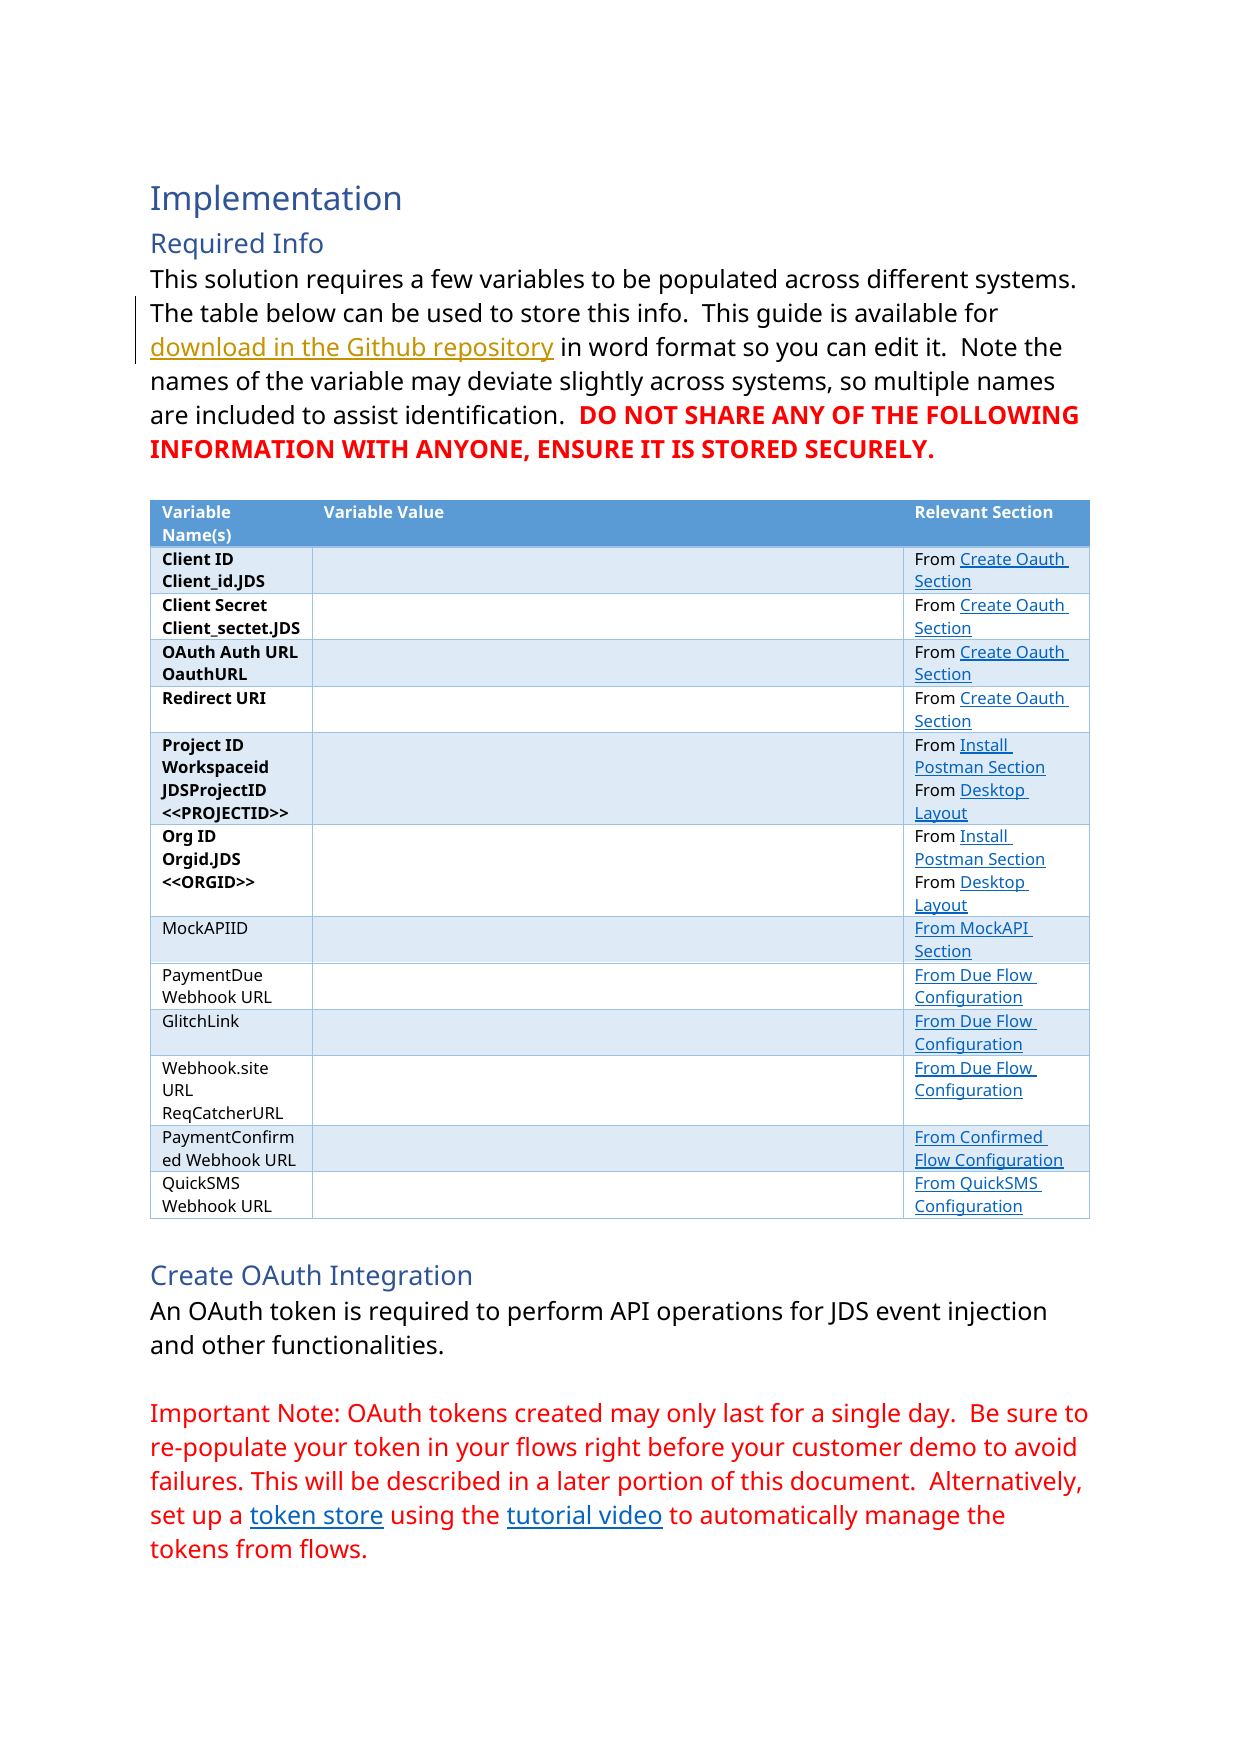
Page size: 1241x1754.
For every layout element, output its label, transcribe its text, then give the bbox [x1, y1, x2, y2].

table_header Variable Name(s) [151, 501, 312, 546]
table_header Variable Value [313, 501, 903, 546]
table_cell From Create Oauth Section [904, 594, 1089, 639]
table_cell PaymentConfirmed Webhook URL [151, 1126, 312, 1171]
table_cell OAuth Auth URL OauthURL [151, 640, 312, 686]
text Important Note: OAuth tokens created may only last for a single day. Be sure to re-populate your token in your flows right before your customer demo to avoid failures. This will be described in a later portion of this document. Alternatively, set up a token store using the tutorial video to automatically manage the tokens from flows. [150, 1396, 1090, 1566]
table_cell [313, 1010, 903, 1055]
subtitle Required Info [150, 224, 1090, 261]
table_cell Client ID Client_id.JDS [151, 548, 312, 593]
table_cell [313, 917, 903, 962]
table_cell Org ID Orgid.JDS <<ORGID>> [151, 825, 312, 916]
table_cell [313, 733, 903, 824]
table_cell From Confirmed Flow Configuration [904, 1126, 1089, 1171]
table_cell QuickSMS Webhook URL [151, 1172, 312, 1217]
table_cell From Due Flow Configuration [904, 1010, 1089, 1055]
table_cell [313, 594, 903, 639]
table_cell [313, 825, 903, 916]
table_cell From Due Flow Configuration [904, 1056, 1089, 1124]
table_cell [313, 1056, 903, 1124]
table_cell Webhook.site URL ReqCatcherURL [151, 1056, 312, 1124]
table_cell [313, 548, 903, 593]
table_cell Project ID Workspaceid JDSProjectID <<PROJECTID>> [151, 733, 312, 824]
table_cell From Install Postman Section From Desktop Layout [904, 733, 1089, 824]
table_cell GlitchLink [151, 1010, 312, 1055]
table_cell From Install Postman Section From Desktop Layout [904, 825, 1089, 916]
table_cell PaymentDue Webhook URL [151, 964, 312, 1009]
table_header Relevant Section [904, 501, 1089, 546]
table_cell From Due Flow Configuration [904, 964, 1089, 1009]
table_cell From QuickSMS Configuration [904, 1172, 1089, 1217]
table_cell [313, 640, 903, 686]
table_cell From Create Oauth Section [904, 687, 1089, 732]
text An OAuth token is required to perform API operations for JDS event injection and other functionalities. [150, 1293, 1090, 1362]
table_cell [313, 1126, 903, 1171]
table_cell Redirect URI [151, 687, 312, 732]
table_cell [313, 1172, 903, 1217]
table_cell [313, 964, 903, 1009]
table_cell [313, 687, 903, 732]
table_cell From Create Oauth Section [904, 548, 1089, 593]
subtitle Implementation [150, 175, 1090, 220]
table_cell From MockAPI Section [904, 917, 1089, 962]
table_cell Client Secret Client_sectet.JDS [151, 594, 312, 639]
text This solution requires a few variables to be populated across different systems. The table below can be used to store this info. This guide is available for in word format so you can edit it. Note the names of the variable may deviate slightly across systems, so multiple names are included to assist identification. DO NOT SHARE ANY OF THE FOLLOWING INFORMATION WITH ANYONE, ENSURE IT IS STORED SECURELY. [150, 261, 1090, 466]
table_cell From Create Oauth Section [904, 640, 1089, 686]
table_cell MockAPIID [151, 917, 312, 962]
subtitle Create OAuth Integration [150, 1257, 1090, 1293]
